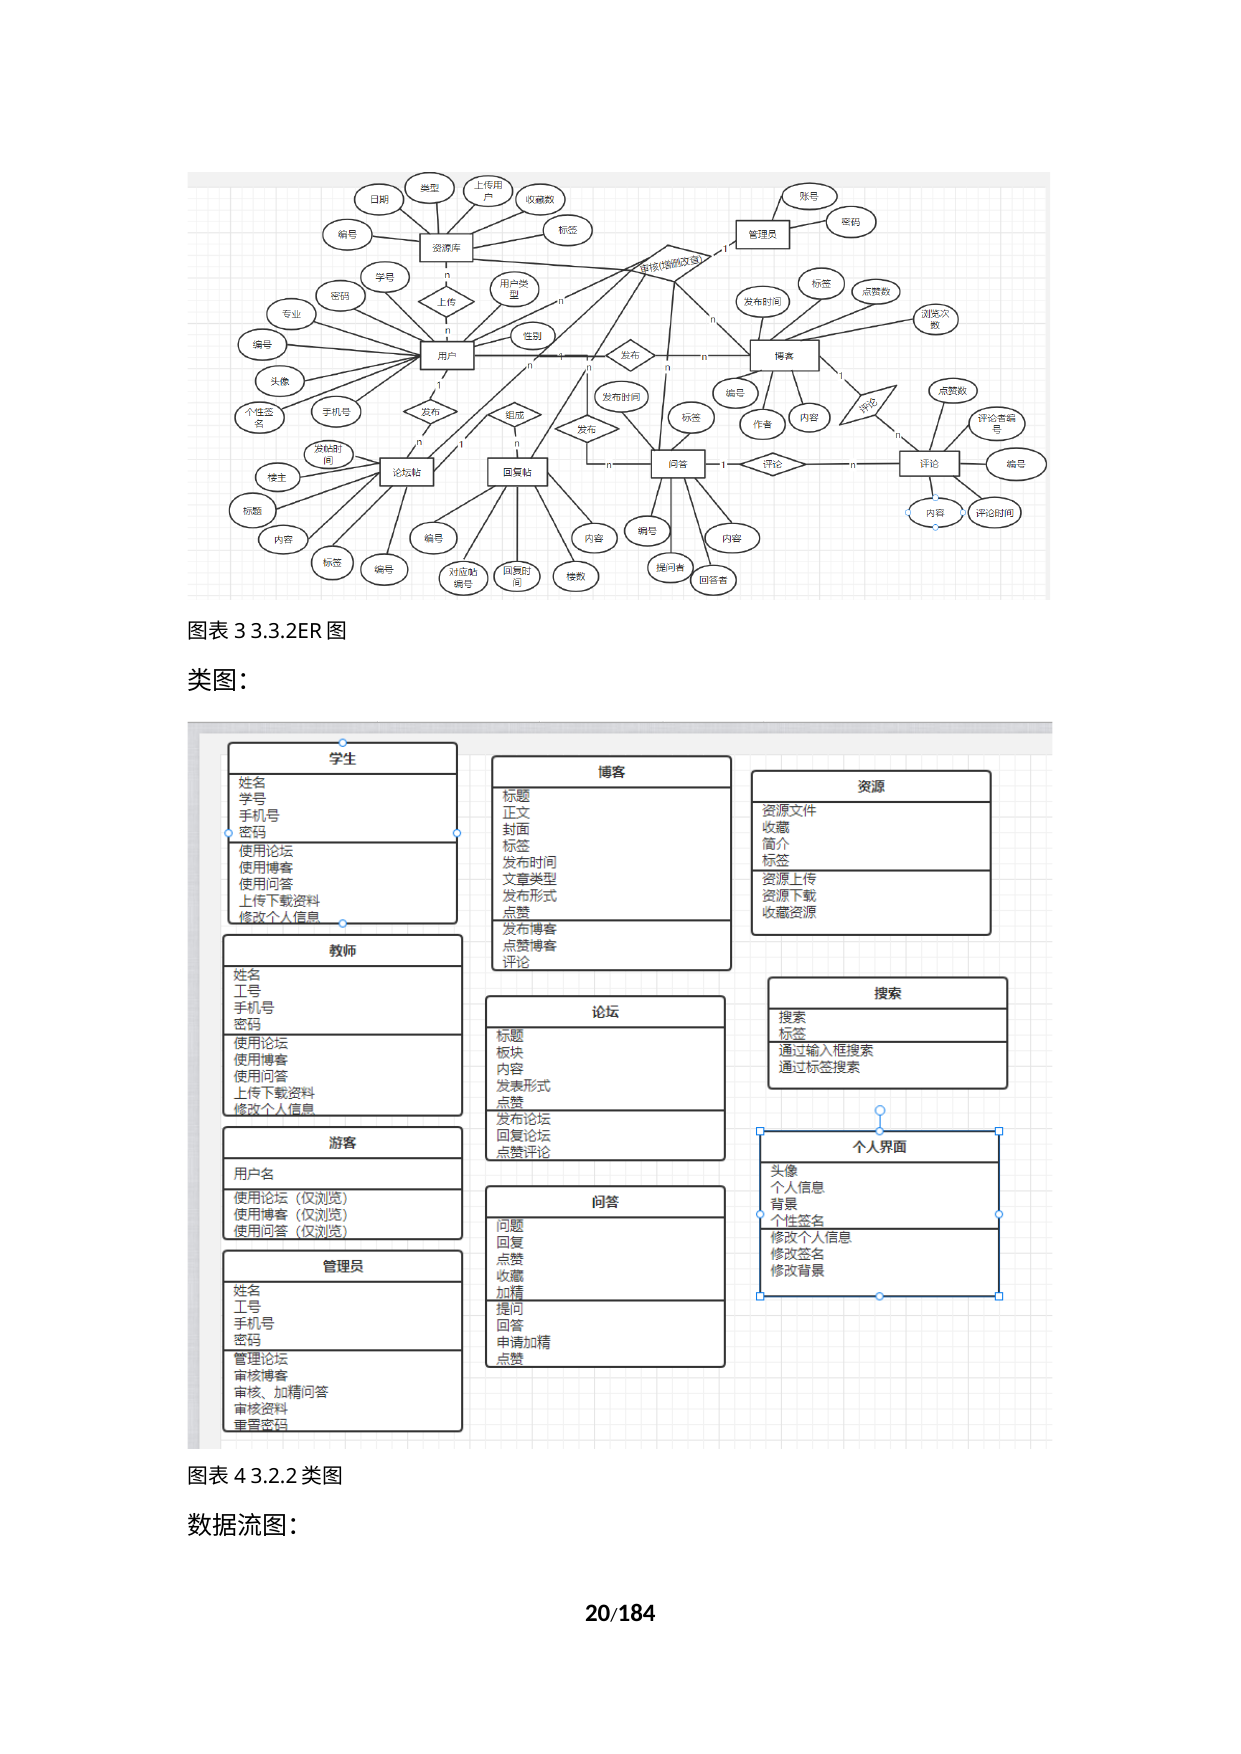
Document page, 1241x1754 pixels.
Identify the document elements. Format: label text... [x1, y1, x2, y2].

text 图表 4 3.2.2类图 [187, 1458, 1053, 1491]
text 数据流图： [187, 1491, 1053, 1556]
text 图表 3 3.3.2ER图 [187, 613, 1053, 646]
text 类图： [187, 646, 1053, 711]
picture [187, 172, 1050, 600]
picture [187, 721, 1053, 1449]
